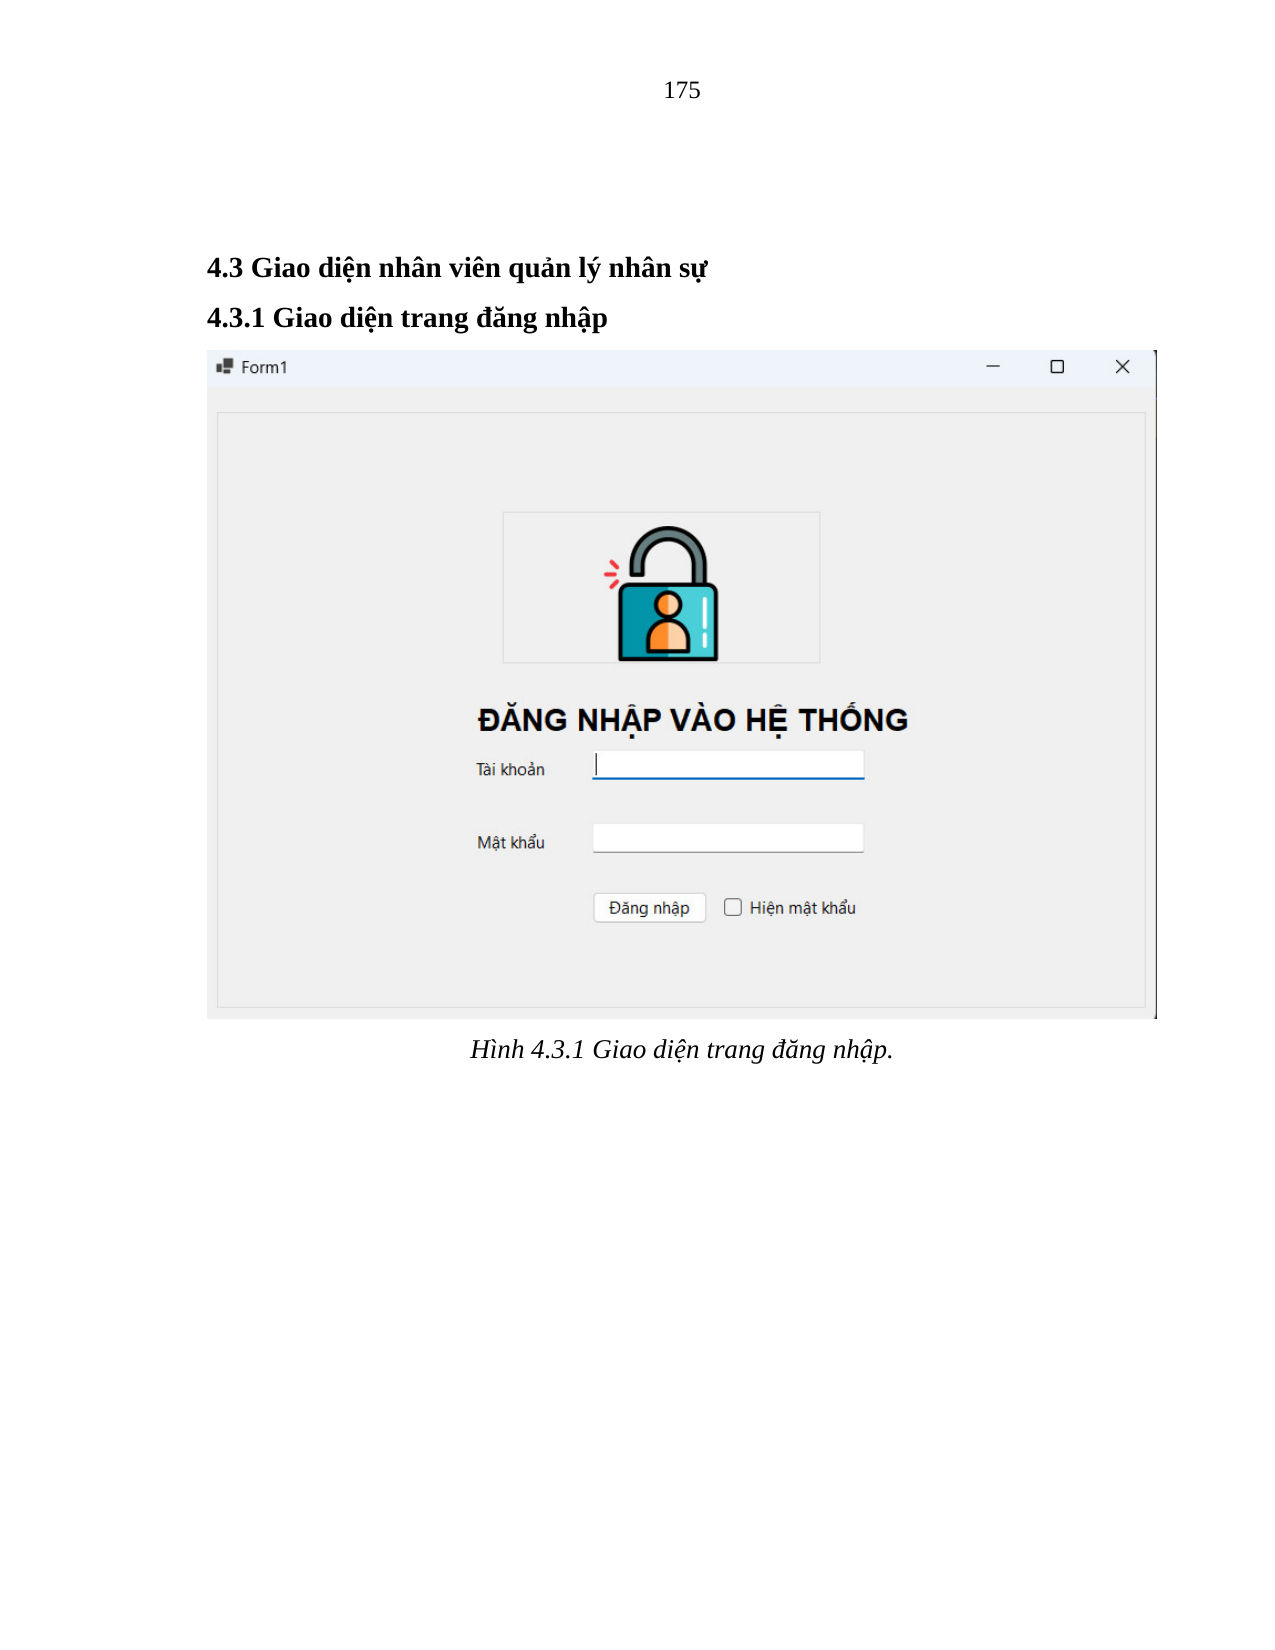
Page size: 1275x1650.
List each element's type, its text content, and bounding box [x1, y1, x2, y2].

subtitle 4.3 Giao diện nhân viên quản lý nhân sự [207, 250, 1157, 283]
subtitle 4.3.1 Giao diện trang đăng nhập [207, 300, 1157, 334]
text Hình 4.3.1 Giao diện trang đăng nhập. [207, 1033, 1157, 1064]
picture [206, 350, 1157, 1019]
